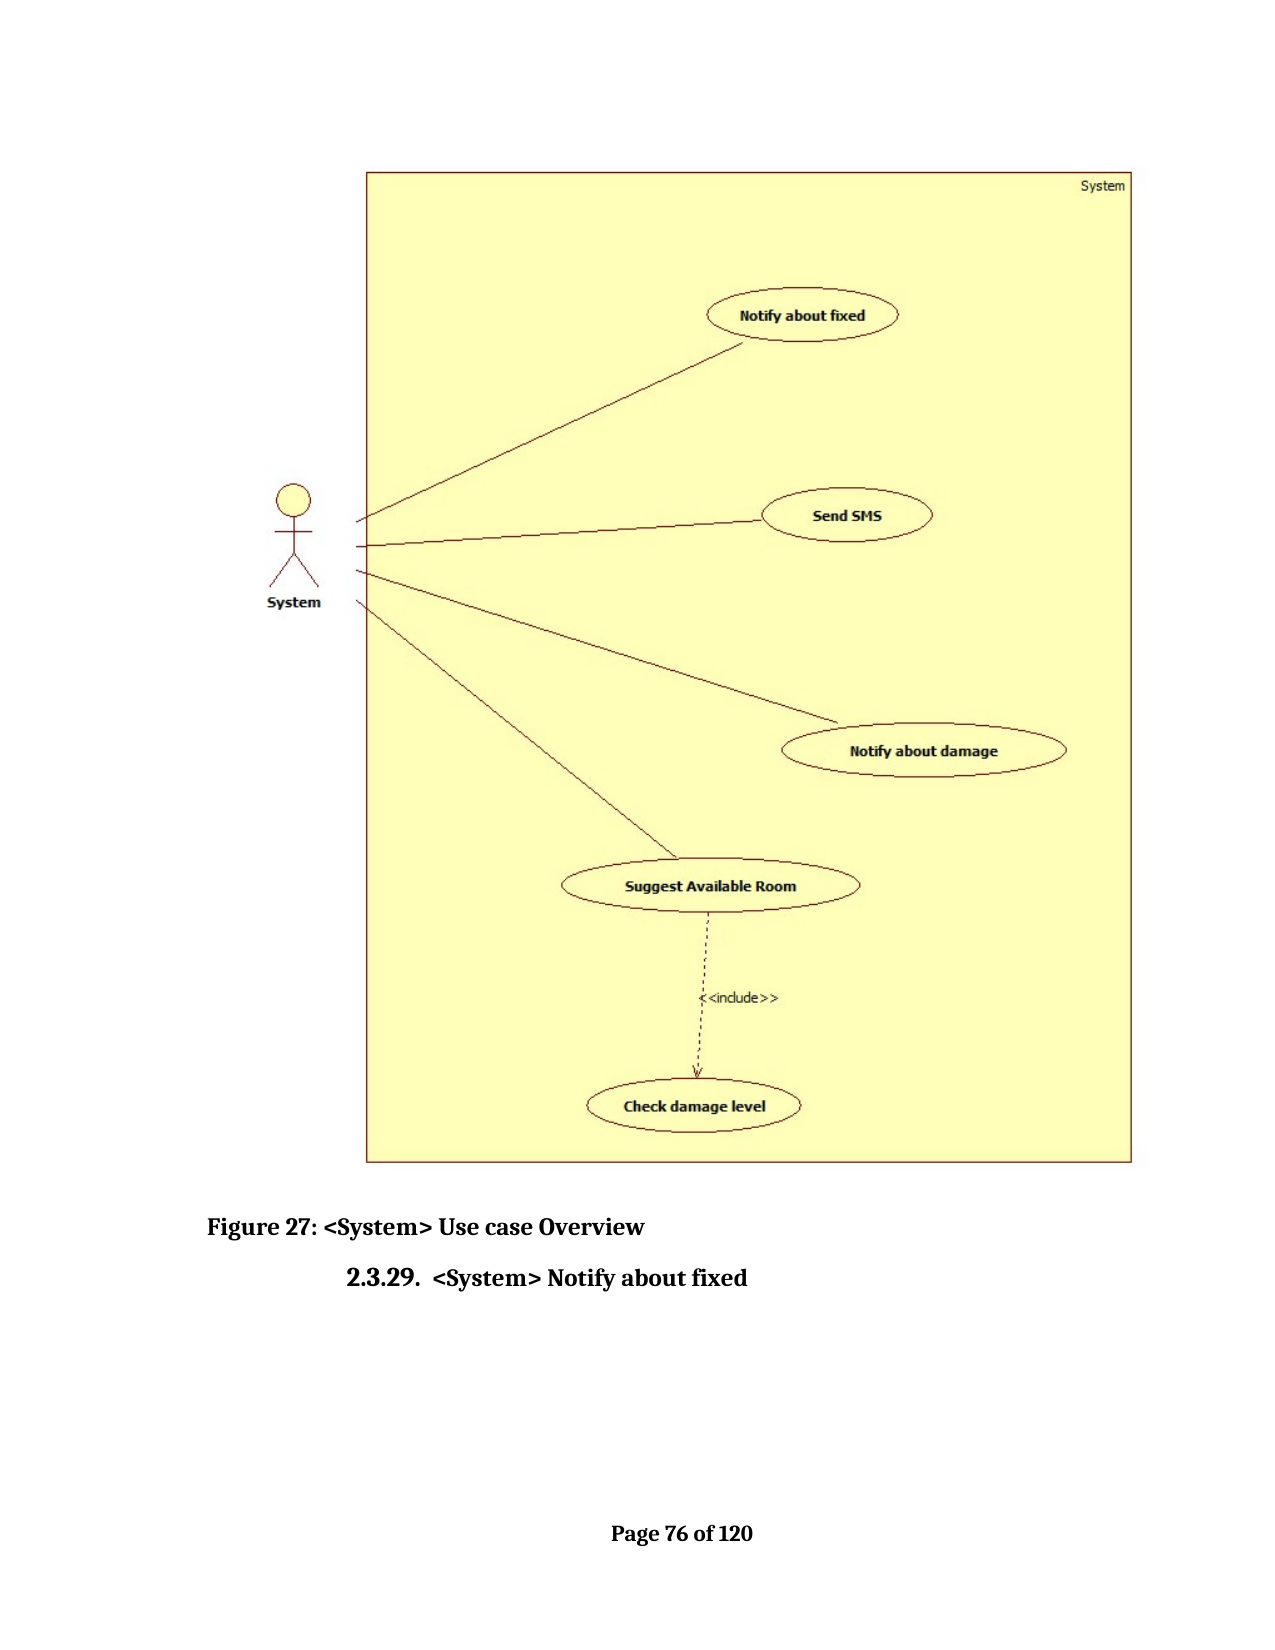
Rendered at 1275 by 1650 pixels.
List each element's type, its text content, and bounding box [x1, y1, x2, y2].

list <System> Notify about fixed [346, 1262, 1157, 1293]
picture [206, 147, 1157, 1188]
